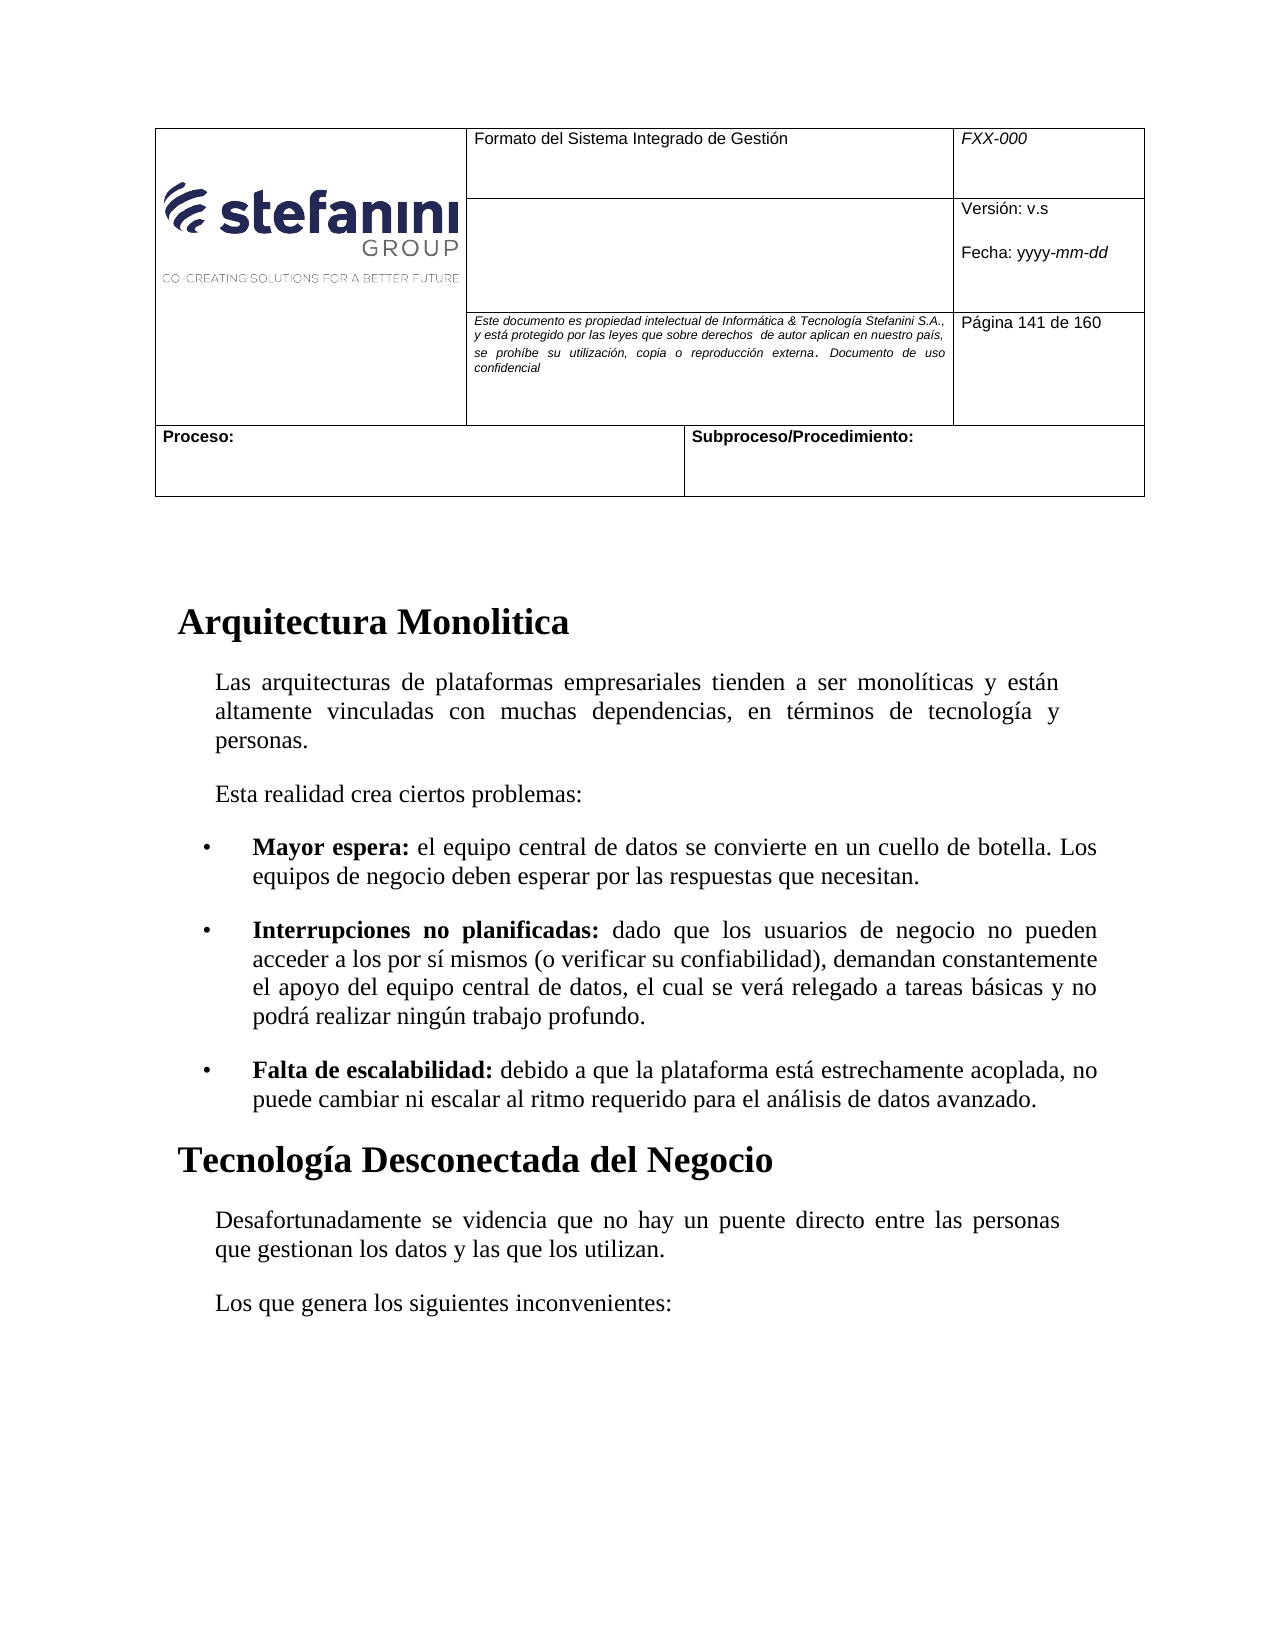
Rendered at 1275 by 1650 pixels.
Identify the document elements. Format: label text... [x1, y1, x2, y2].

text Los que genera los siguientes inconvenientes: [215, 1288, 1060, 1317]
list Falta de escalabilidad: debido a que la plataforma está estrechamente acoplada, no puede cambiar ni escalar al ritmo requerido para el análisis de datos avanzado. [202, 1055, 1098, 1112]
subtitle Arquitectura Monolitica [177, 599, 1098, 642]
list Interrupciones no planificadas: dado que los usuarios de negocio no pueden acceder a los por sí mismos (o verificar su confiabilidad), demandan constantemente el apoyo del equipo central de datos, el cual se verá relegado a tareas básicas y no podrá realizar ningún trabajo profundo. [202, 915, 1098, 1030]
text Desafortunadamente se videncia que no hay un puente directo entre las personas que gestionan los datos y las que los utilizan. [215, 1206, 1060, 1263]
text Esta realidad crea ciertos problemas: [215, 779, 1060, 807]
list Mayor espera: el equipo central de datos se convierte en un cuello de botella. Los equipos de negocio deben esperar por las respuestas que necesitan. [202, 832, 1098, 890]
picture [162, 182, 460, 286]
text Las arquitecturas de plataformas empresariales tienden a ser monolíticas y están altamente vinculadas con muchas dependencias, en términos de tecnología y personas. [215, 667, 1060, 754]
subtitle Tecnología Desconectada del Negocio [177, 1137, 1098, 1181]
